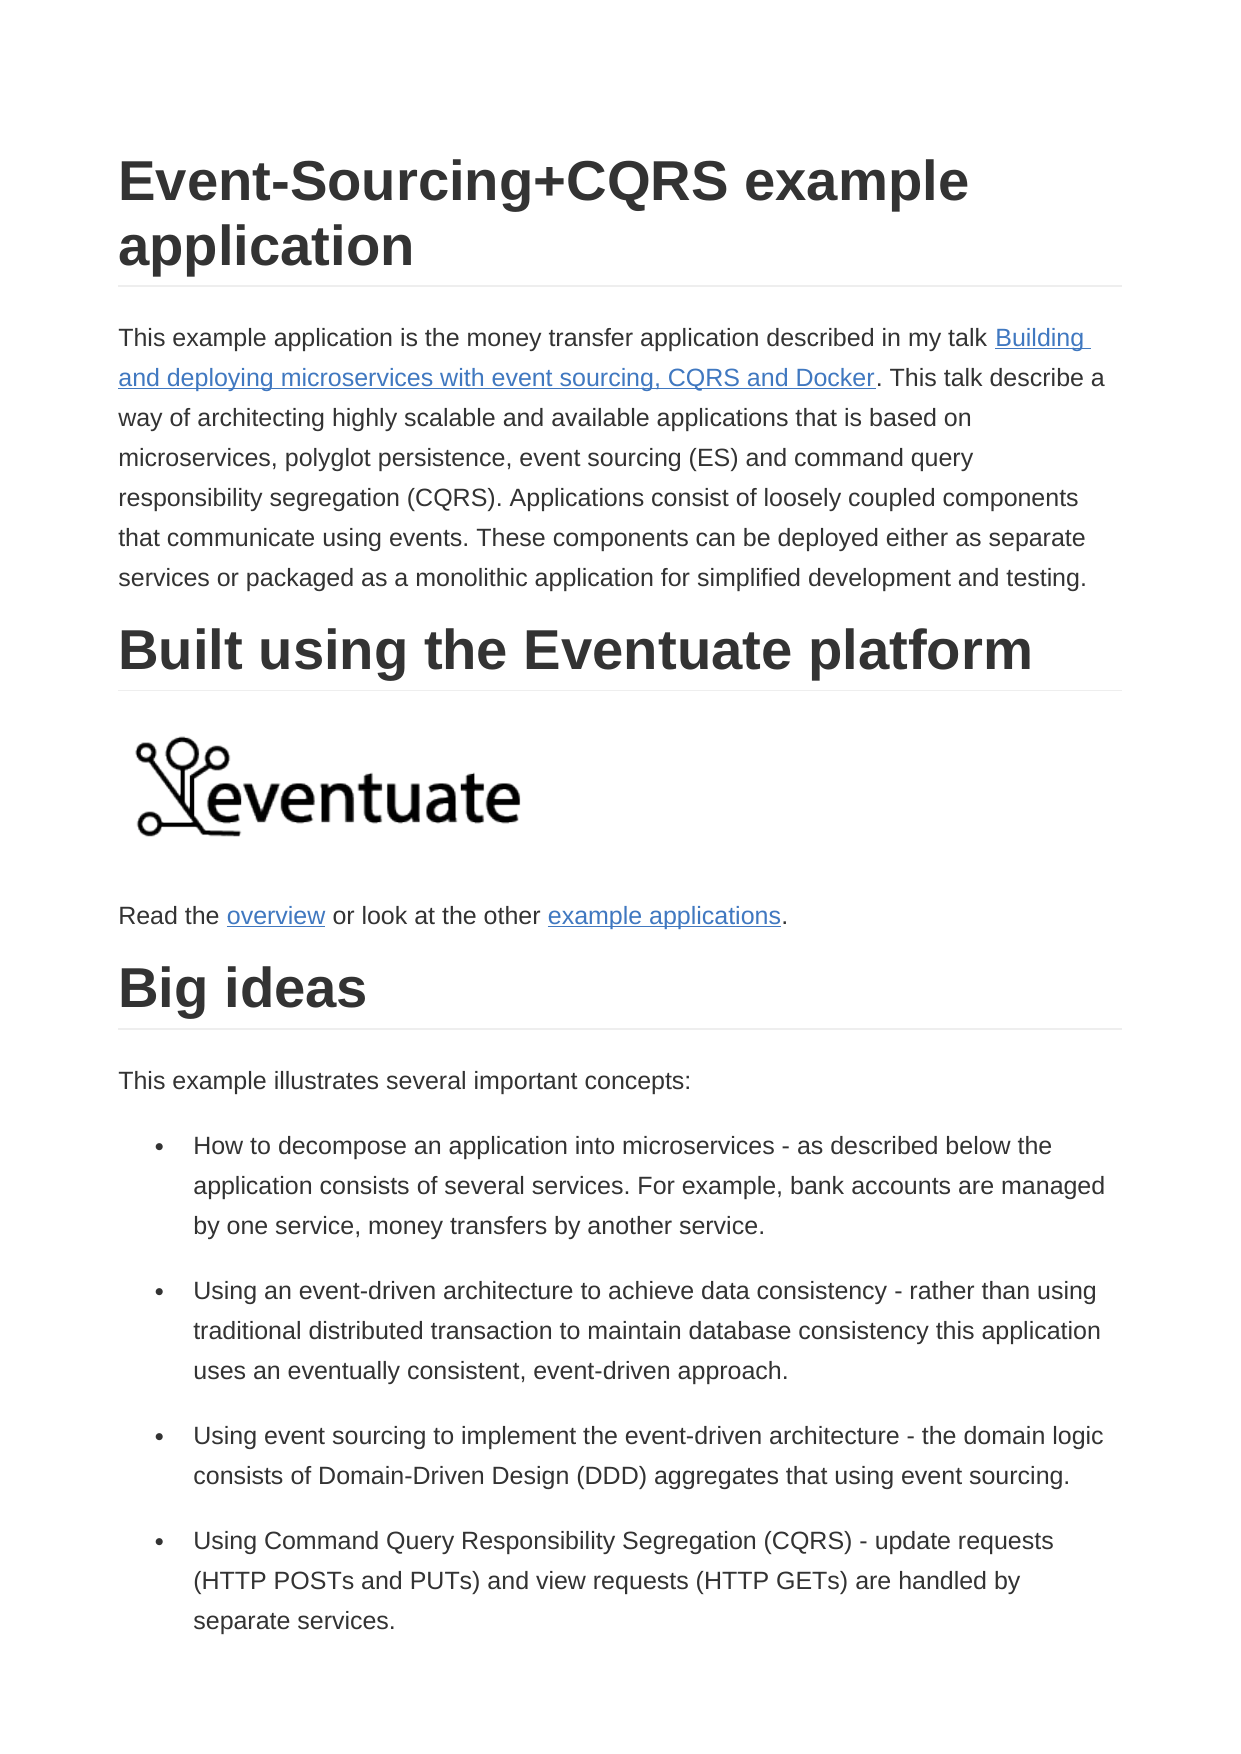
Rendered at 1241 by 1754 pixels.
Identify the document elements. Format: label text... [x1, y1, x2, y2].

list How to decompose an application into microservices - as described below the application consists of several services. For example, bank accounts are managed by one service, money transfers by another service. [156, 1119, 1122, 1239]
list Using event sourcing to implement the event-driven architecture - the domain logic consists of Domain-Driven Design (DDD) aggregates that using event sourcing. [156, 1409, 1122, 1489]
text Built using the Eventuate platform [118, 617, 1122, 690]
picture [118, 716, 536, 865]
text Event-Sourcing+CQRS example application [118, 148, 1122, 285]
text This example illustrates several important concepts: [118, 1054, 1122, 1094]
text This example application is the money transfer application described in my talk Building and deploying microservices with event sourcing, CQRS and Docker. This talk describe a way of architecting highly scalable and available applications that is based on microservices, polyglot persistence, event sourcing (ES) and command query responsibility segregation (CQRS). Applications consist of loosely coupled components that communicate using events. These components can be deployed either as separate services or packaged as a monolithic application for simplified development and testing. [118, 312, 1122, 592]
list Using an event-driven architecture to achieve data consistency - rather than using traditional distributed transaction to maintain database consistency this application uses an eventually consistent, event-driven approach. [156, 1264, 1122, 1384]
text Read the overview or look at the other example applications. [118, 890, 1122, 930]
text Big ideas [118, 955, 1122, 1028]
list Using Command Query Responsibility Segregation (CQRS) - update requests (HTTP POSTs and PUTs) and view requests (HTTP GETs) are handled by separate services. [156, 1514, 1122, 1634]
